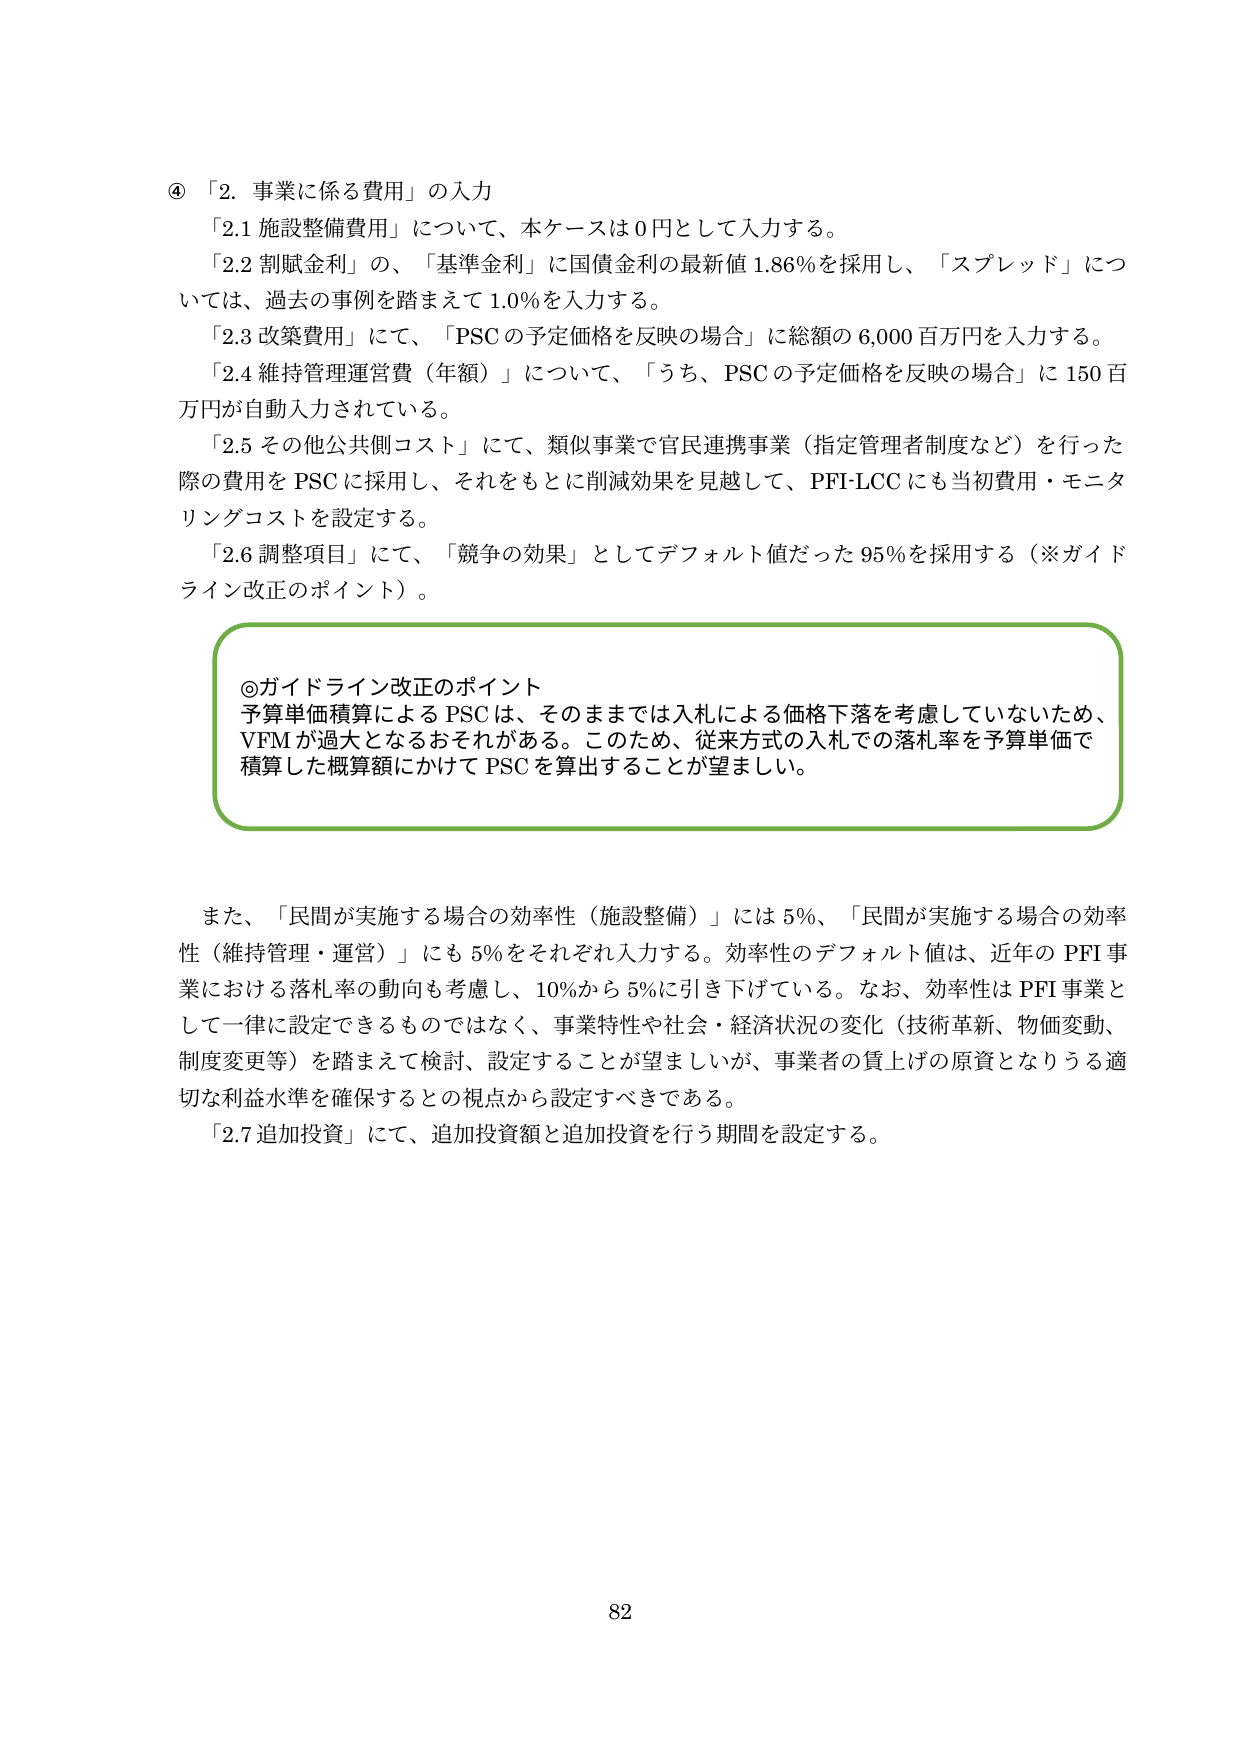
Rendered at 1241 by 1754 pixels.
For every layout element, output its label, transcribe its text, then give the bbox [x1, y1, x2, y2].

text 「2.4 維持管理運営費（年額）」について、「うち、PSCの予定価格を反映の場合」に150百万円が自動入力されている。 [178, 353, 1128, 426]
text 「2.5 その他公共側コスト」にて、類似事業で官民連携事業（指定管理者制度など）を行った際の費用をPSCに採用し、それをもとに削減効果を見越して、PFI-LCCにも当初費用・モニタリングコストを設定する。 [178, 426, 1128, 535]
text 「2.6 調整項目」にて、「競争の効果」としてデフォルト値だった95％を採用する（※ガイドライン改正のポイント）。 [178, 535, 1128, 607]
text 「2.1 施設整備費用」について、本ケースは0円として入力する。 [178, 208, 1128, 245]
text 「2.2 割賦金利」の、「基準金利」に国債金利の最新値1.86％を採用し、「スプレッド」については、過去の事例を踏まえて1.0％を入力する。 [178, 245, 1128, 317]
text 「2.7追加投資」にて、追加投資額と追加投資を行う期間を設定する。 [178, 1115, 1128, 1151]
list 「2．事業に係る費用」の入力 [167, 172, 1128, 208]
text 「2.3 改築費用」にて、「PSCの予定価格を反映の場合」に総額の6,000百万円を入力する。 [178, 317, 1128, 353]
text また、「民間が実施する場合の効率性（施設整備）」には5％、「民間が実施する場合の効率性（維持管理・運営）」にも5％をそれぞれ入力する。効率性のデフォルト値は、近年のPFI事業における落札率の動向も考慮し、10%から5%に引き下げている。なお、効率性はPFI事業として一律に設定できるものではなく、事業特性や社会・経済状況の変化（技術革新、物価変動、制度変更等）を踏まえて検討、設定することが望ましいが、事業者の賃上げの原資となりうる適切な利益水準を確保するとの視点から設定すべきである。 [178, 897, 1128, 1115]
